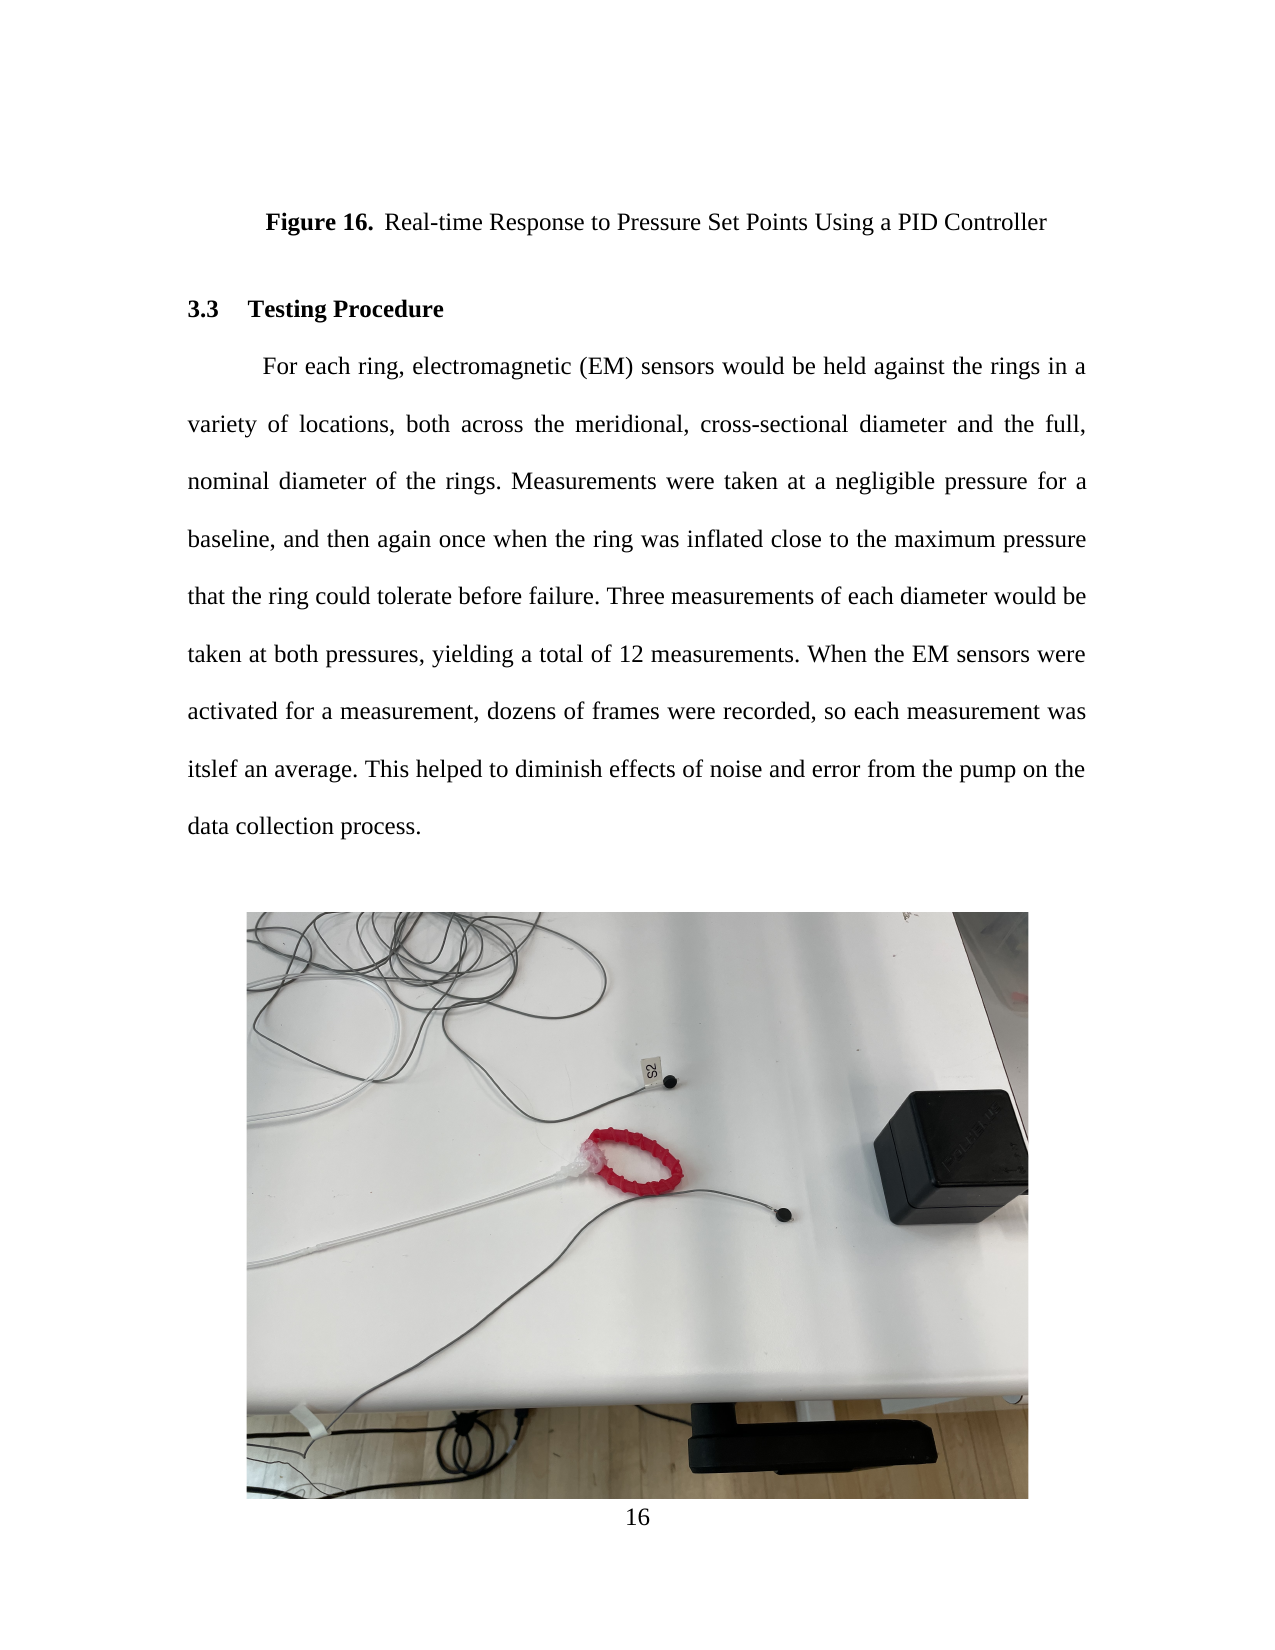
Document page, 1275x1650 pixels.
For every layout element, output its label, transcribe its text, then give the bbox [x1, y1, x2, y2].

picture [246, 912, 1029, 1499]
subtitle Testing Procedure [187, 294, 1087, 322]
text Real-time Response to Pressure Set Points Using a PID Controller [225, 207, 1087, 236]
text For each ring, electromagnetic (EM) sensors would be held against the rings in a variety of locations, both across the meridional, cross-sectional diameter and the full, nominal diameter of the rings. Measurements were taken at a negligible pressure for a baseline, and then again once when the ring was inflated close to the maximum pressure that the ring could tolerate before failure. Three measurements of each diameter would be taken at both pressures, yielding a total of 12 measurements. When the EM sensors were activated for a measurement, dozens of frames were recorded, so each measurement was itslef an average. This helped to diminish effects of noise and error from the pump on the data collection process. [187, 351, 1087, 840]
